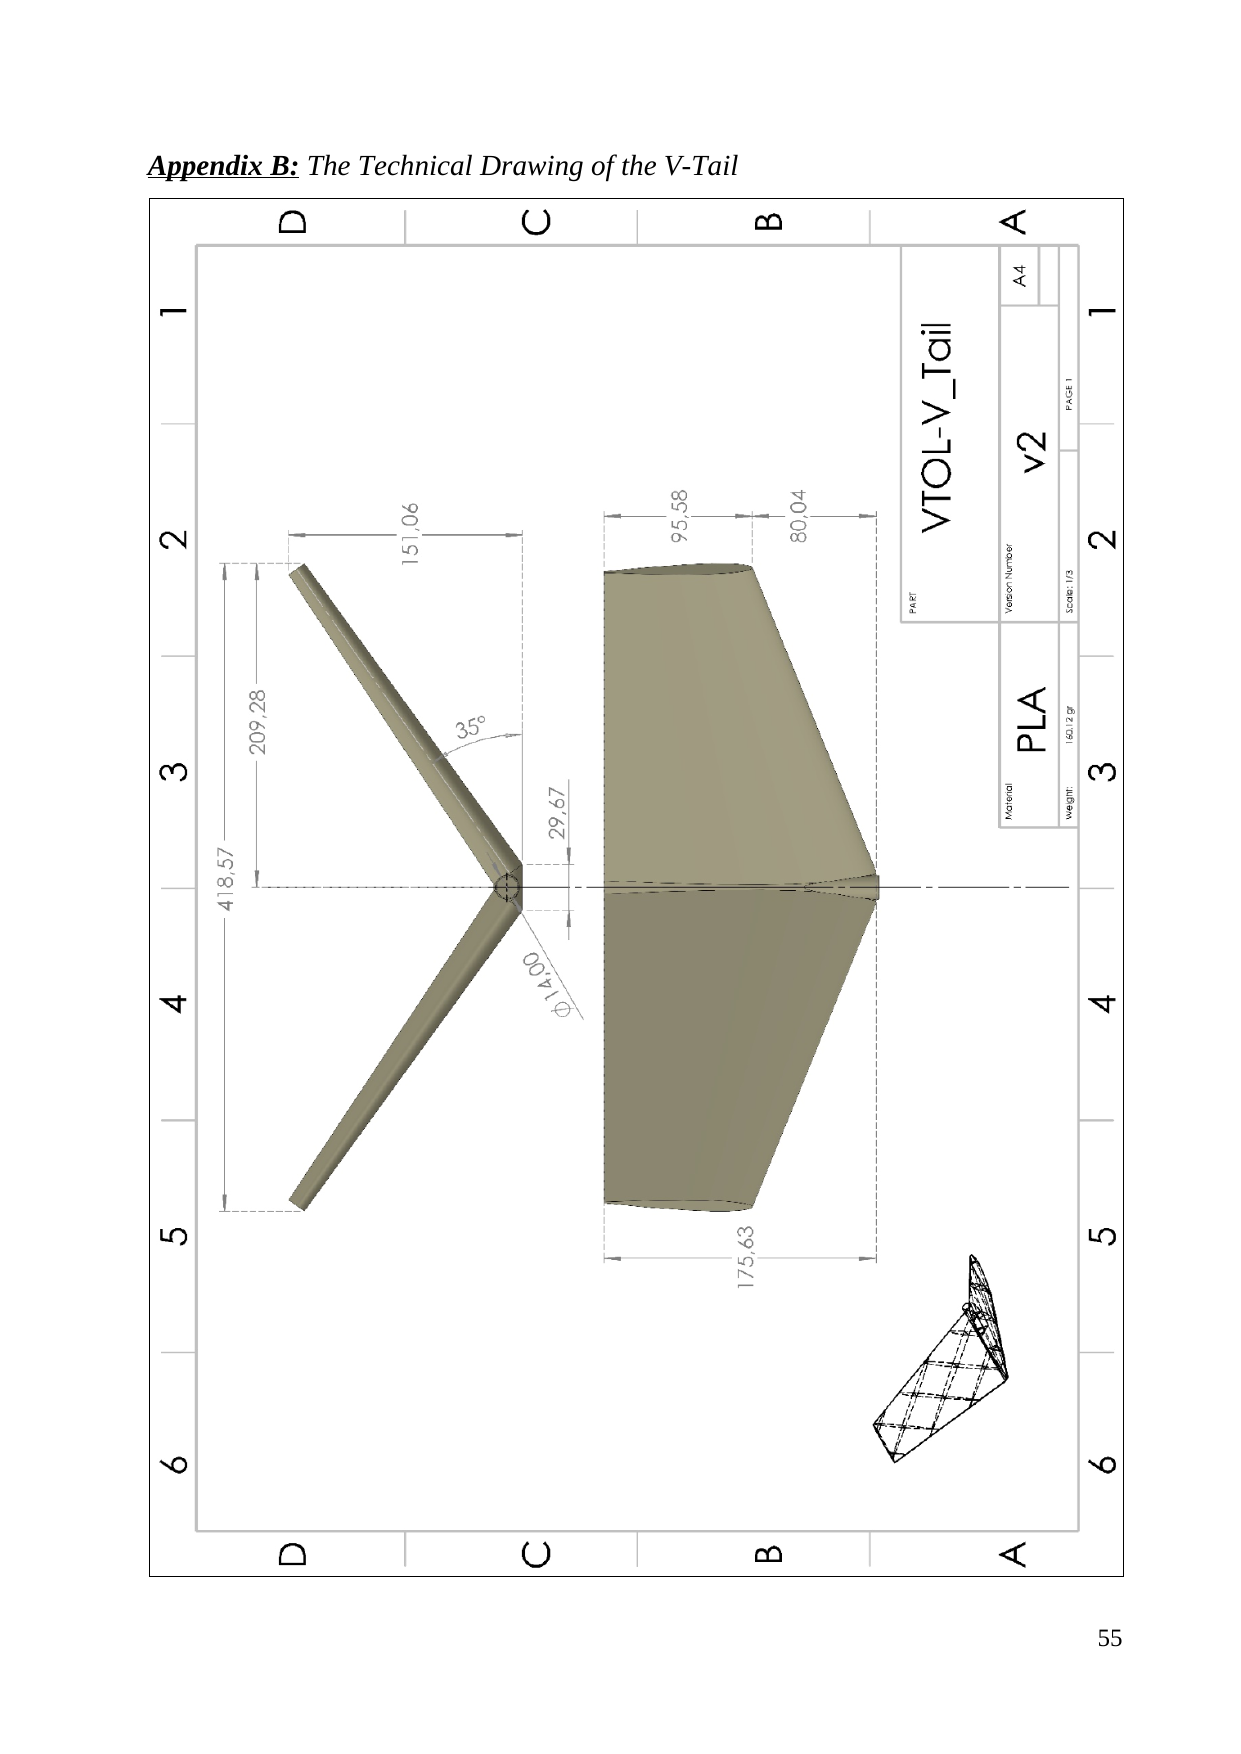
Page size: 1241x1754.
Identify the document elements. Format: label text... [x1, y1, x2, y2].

picture [151, 200, 1123, 1576]
text Appendix B: The Technical Drawing of the V-Tail [148, 148, 1122, 181]
